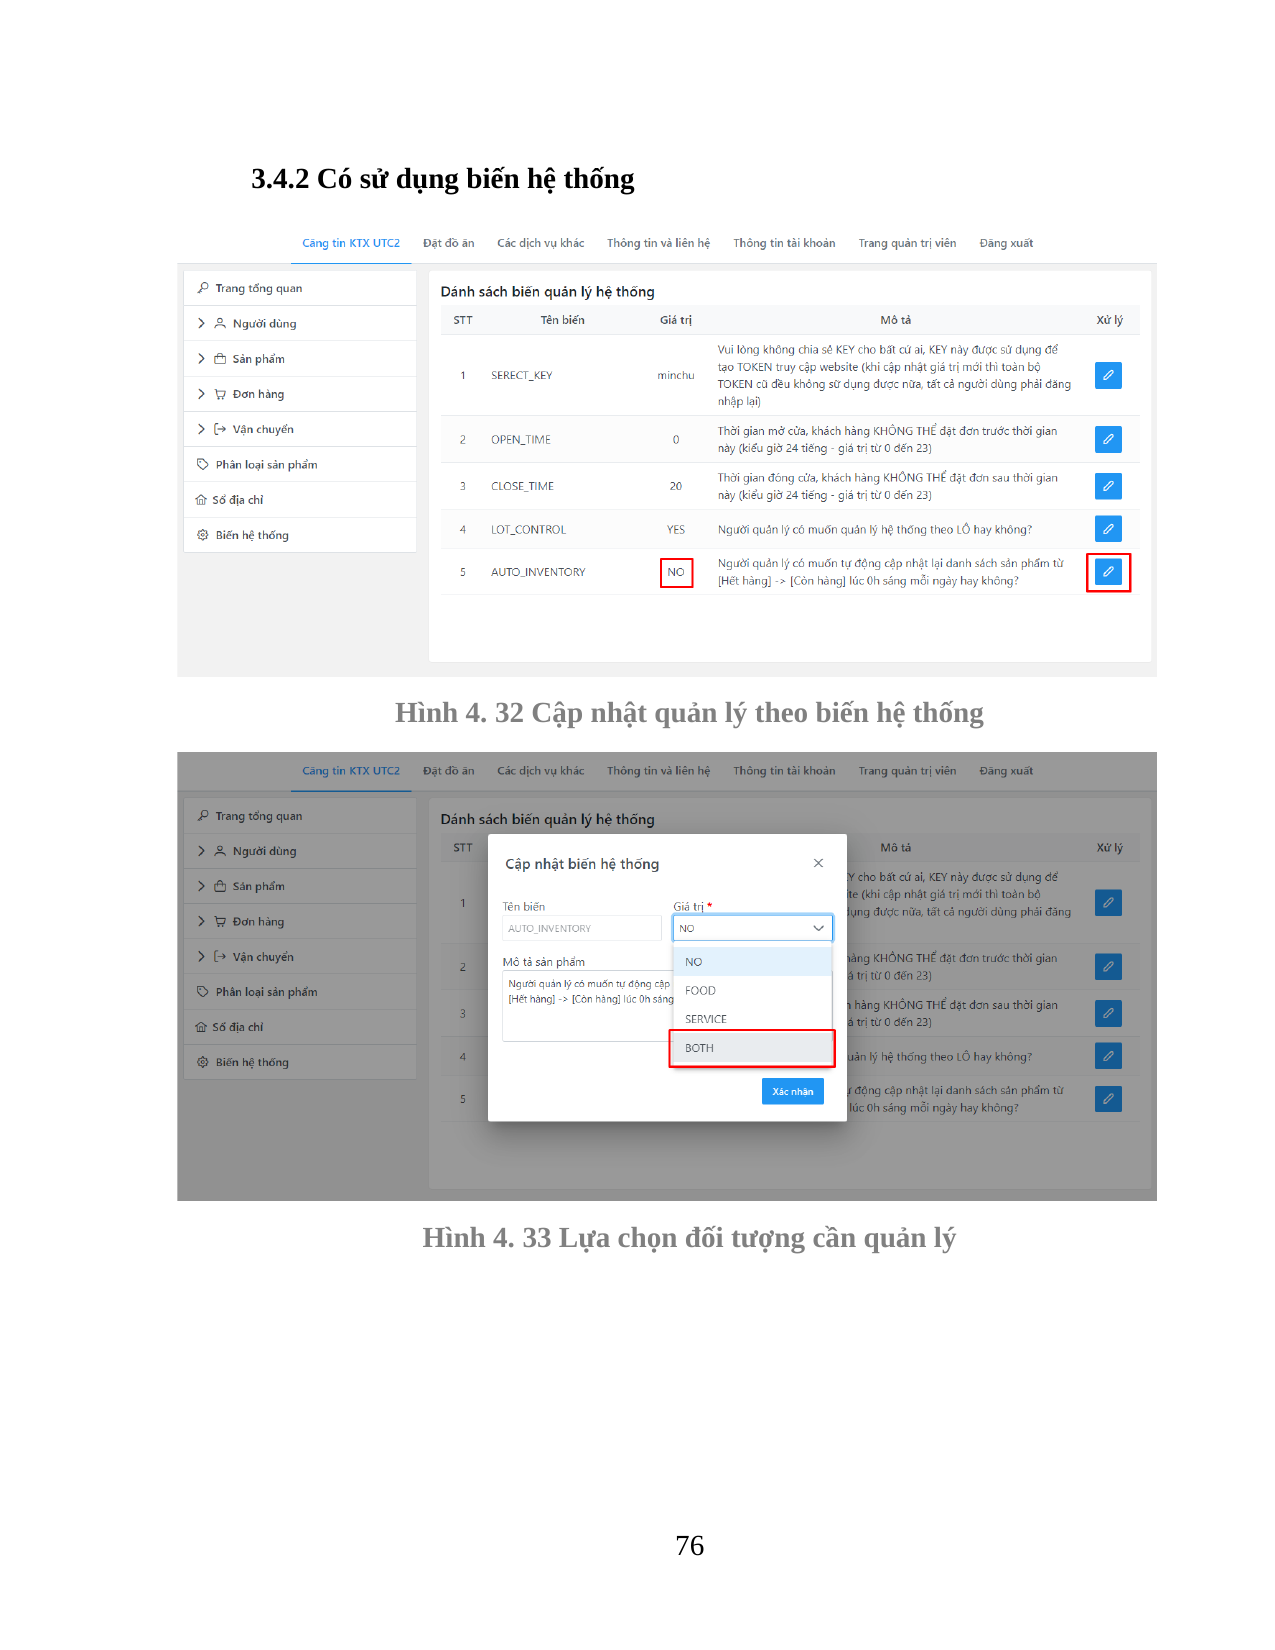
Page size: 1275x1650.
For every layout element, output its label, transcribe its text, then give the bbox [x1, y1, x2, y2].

subtitle 3.4.2 Có sử dụng biến hệ thống [177, 161, 1157, 195]
text Hình 4. 33 Lựa chọn đối tượng cần quản lý [177, 1220, 1157, 1254]
text Hình 4. 32 Cập nhật quản lý theo biến hệ thống [177, 695, 1157, 729]
picture [177, 222, 1157, 677]
picture [177, 752, 1157, 1201]
